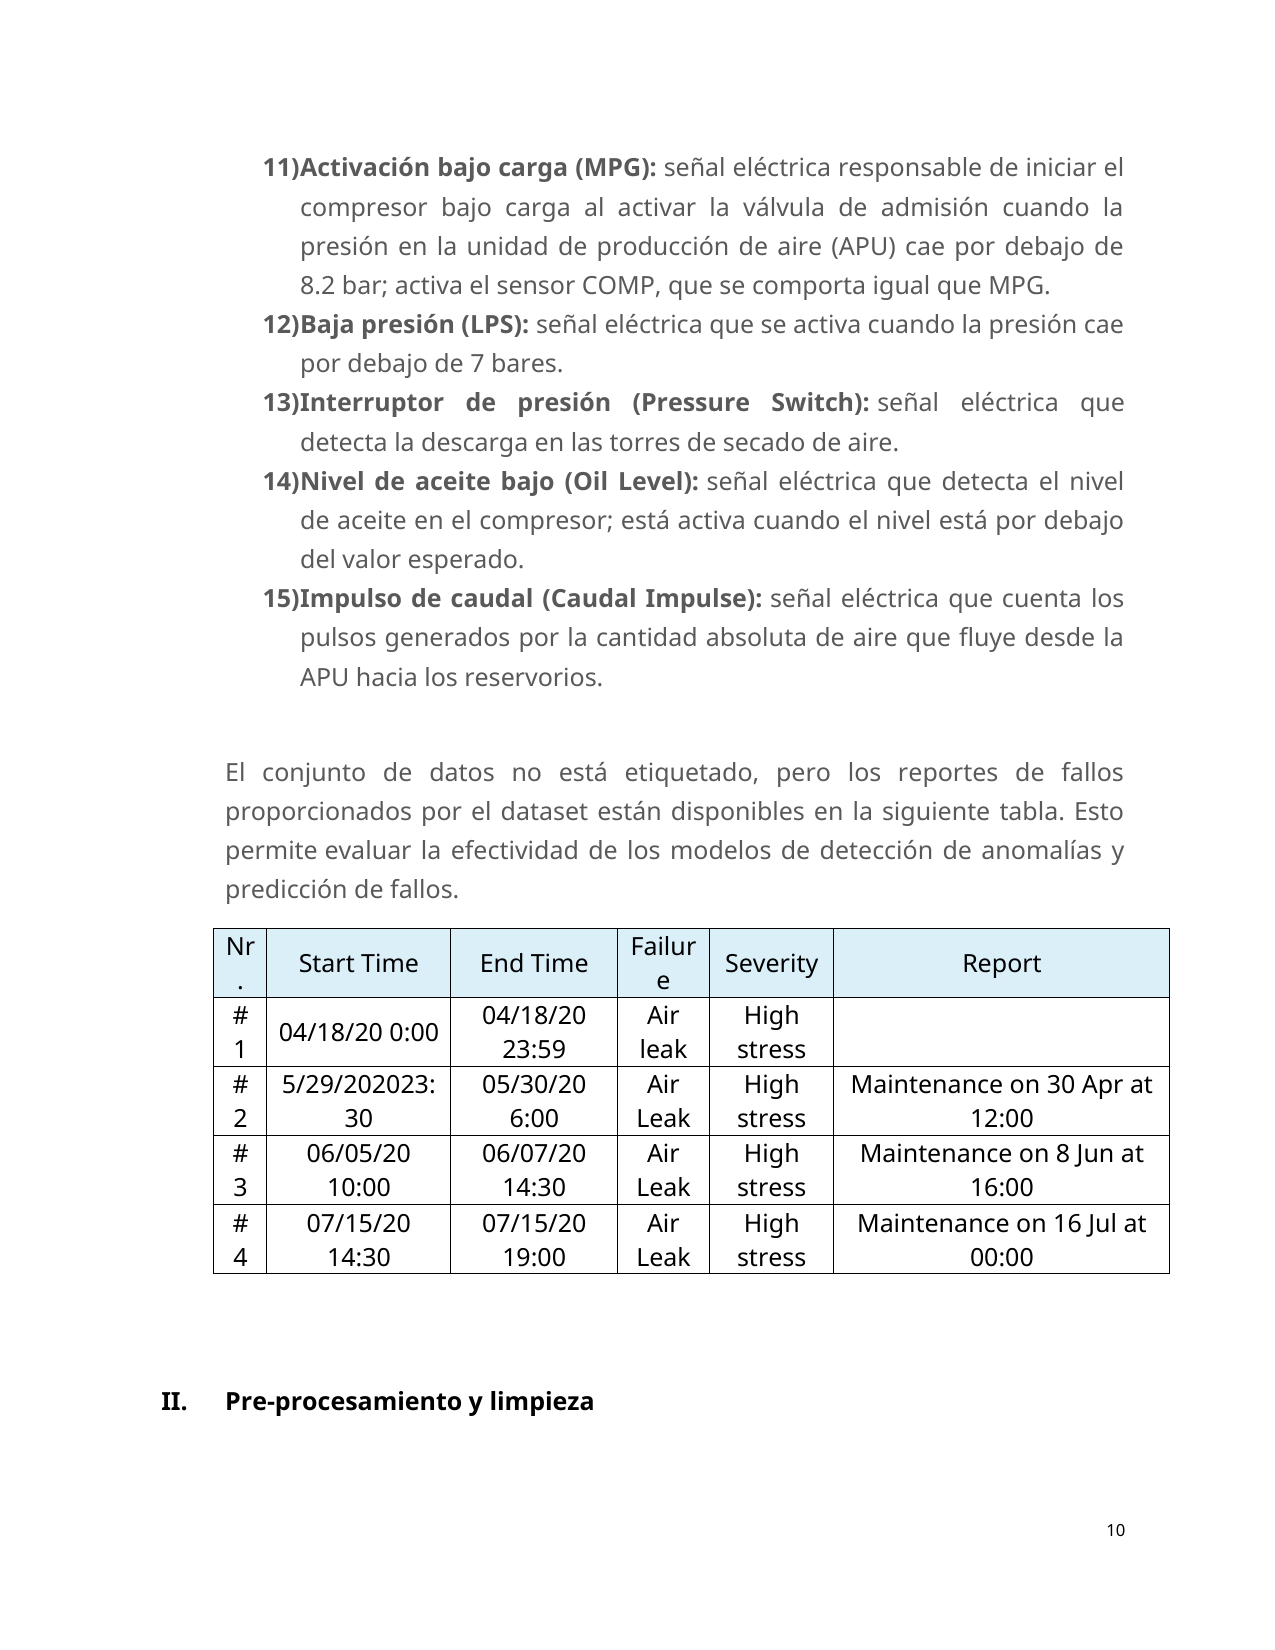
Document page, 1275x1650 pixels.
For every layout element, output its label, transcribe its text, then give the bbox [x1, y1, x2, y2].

table_cell Air Leak [618, 1205, 709, 1273]
table_cell 07/15/20 14:30 [267, 1205, 450, 1273]
table_cell 06/07/20 14:30 [451, 1136, 617, 1204]
list Baja presión (LPS): señal eléctrica que se activa cuando la presión cae por debajo de 7 bares. [262, 307, 1125, 380]
table_cell High stress [710, 1136, 833, 1204]
table_cell High stress [710, 1067, 833, 1135]
table_cell Air Leak [618, 1067, 709, 1135]
table_header Report [834, 929, 1169, 997]
table_cell Maintenance on 8 Jun at 16:00 [834, 1136, 1169, 1204]
table_cell High stress [710, 1205, 833, 1273]
table_header Start Time [267, 929, 450, 997]
table_cell Air Leak [618, 1136, 709, 1204]
table_header End Time [451, 929, 617, 997]
text El conjunto de datos no está etiquetado, pero los reportes de fallos proporcionados por el dataset están disponibles en la siguiente tabla. Esto permite evaluar la efectividad de los modelos de detección de anomalías y predicción de fallos. [225, 754, 1125, 906]
list Nivel de aceite bajo (Oil Level): señal eléctrica que detecta el nivel de aceite en el compresor; está activa cuando el nivel está por debajo del valor esperado. [262, 463, 1125, 576]
table_cell Maintenance on 30 Apr at 12:00 [834, 1067, 1169, 1135]
table_cell 05/30/20 6:00 [451, 1067, 617, 1135]
table_cell Maintenance on 16 Jul at 00:00 [834, 1205, 1169, 1273]
list Impulso de caudal (Caudal Impulse): señal eléctrica que cuenta los pulsos generados por la cantidad absoluta de aire que fluye desde la APU hacia los reservorios. [262, 581, 1125, 693]
table_header Failure [618, 929, 709, 997]
table_cell 06/05/20 10:00 [267, 1136, 450, 1204]
table_cell #2 [214, 1067, 266, 1135]
table_cell 04/18/20 23:59 [451, 998, 617, 1066]
table_cell Air leak [618, 998, 709, 1066]
table_cell 5/29/202023:30 [267, 1067, 450, 1135]
table_cell High stress [710, 998, 833, 1066]
subtitle Pre-procesamiento y limpieza [187, 1386, 1125, 1417]
list Activación bajo carga (MPG): señal eléctrica responsable de iniciar el compresor bajo carga al activar la válvula de admisión cuando la presión en la unidad de producción de aire (APU) cae por debajo de 8.2 bar; activa el sensor COMP, que se comporta igual que MPG. [262, 150, 1125, 302]
list Interruptor de presión (Pressure Switch): señal eléctrica que detecta la descarga en las torres de secado de aire. [262, 385, 1125, 458]
table_cell 07/15/20 19:00 [451, 1205, 617, 1273]
table_header Severity [710, 929, 833, 997]
table_header Nr. [214, 929, 266, 997]
table_cell #4 [214, 1205, 266, 1273]
table_cell #1 [214, 998, 266, 1066]
table_cell #3 [214, 1136, 266, 1204]
table_cell 04/18/20 0:00 [267, 998, 450, 1066]
table_cell [834, 998, 1169, 1066]
